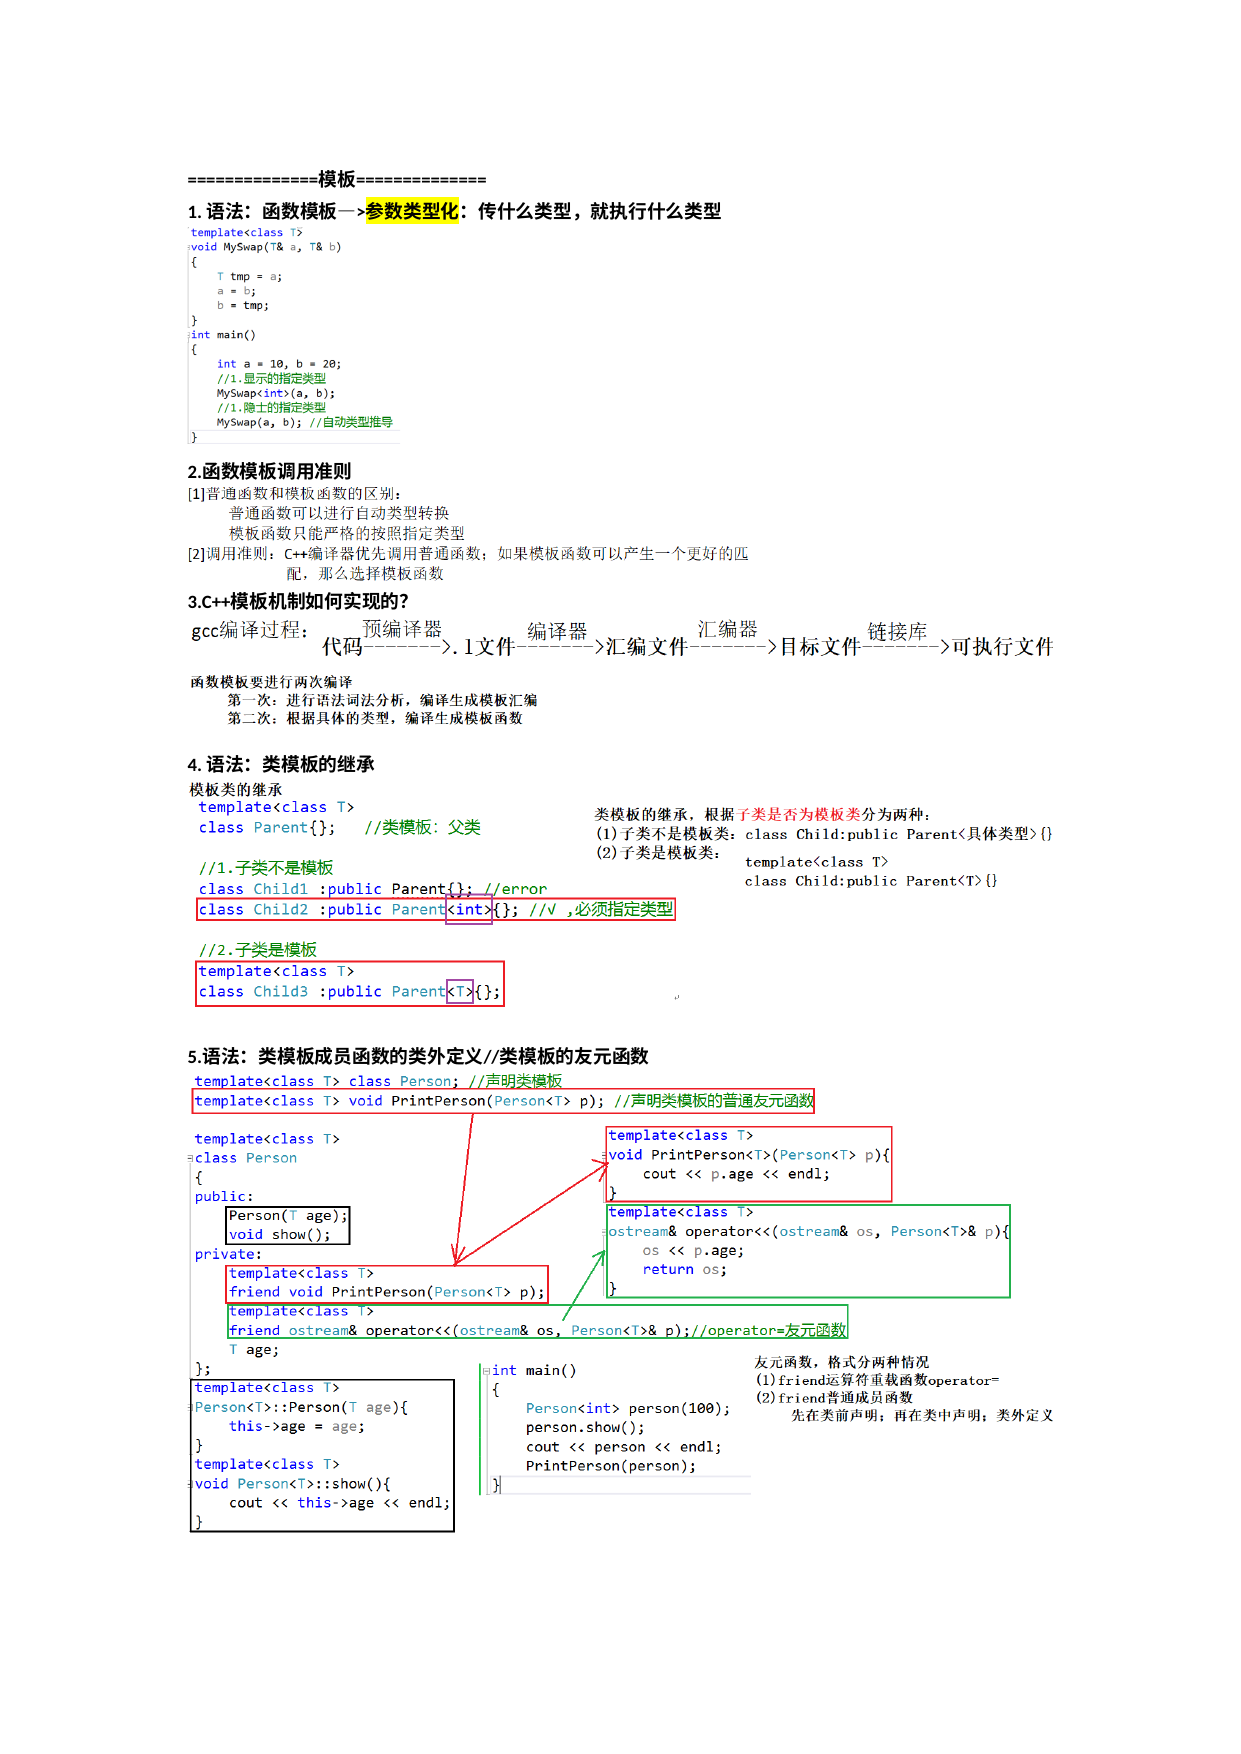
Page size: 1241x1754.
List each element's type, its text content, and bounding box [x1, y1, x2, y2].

picture [187, 487, 750, 581]
subtitle 5.语法：类模板成员函数的类外定义//类模板的友元函数 [187, 1039, 1053, 1072]
picture [187, 617, 1053, 725]
subtitle 3.C++模板机制如何实现的？ [187, 584, 1053, 617]
subtitle 1. 语法：函数模板—>参数类型化：传什么类型，就执行什么类型 [187, 194, 1053, 227]
picture [187, 227, 400, 444]
picture [187, 1072, 1053, 1534]
subtitle 4. 语法：类模板的继承 [187, 747, 1053, 779]
subtitle ==============模板============== [187, 162, 1053, 194]
subtitle 2.函数模板调用准则 [187, 454, 1053, 487]
picture [187, 779, 1053, 1008]
